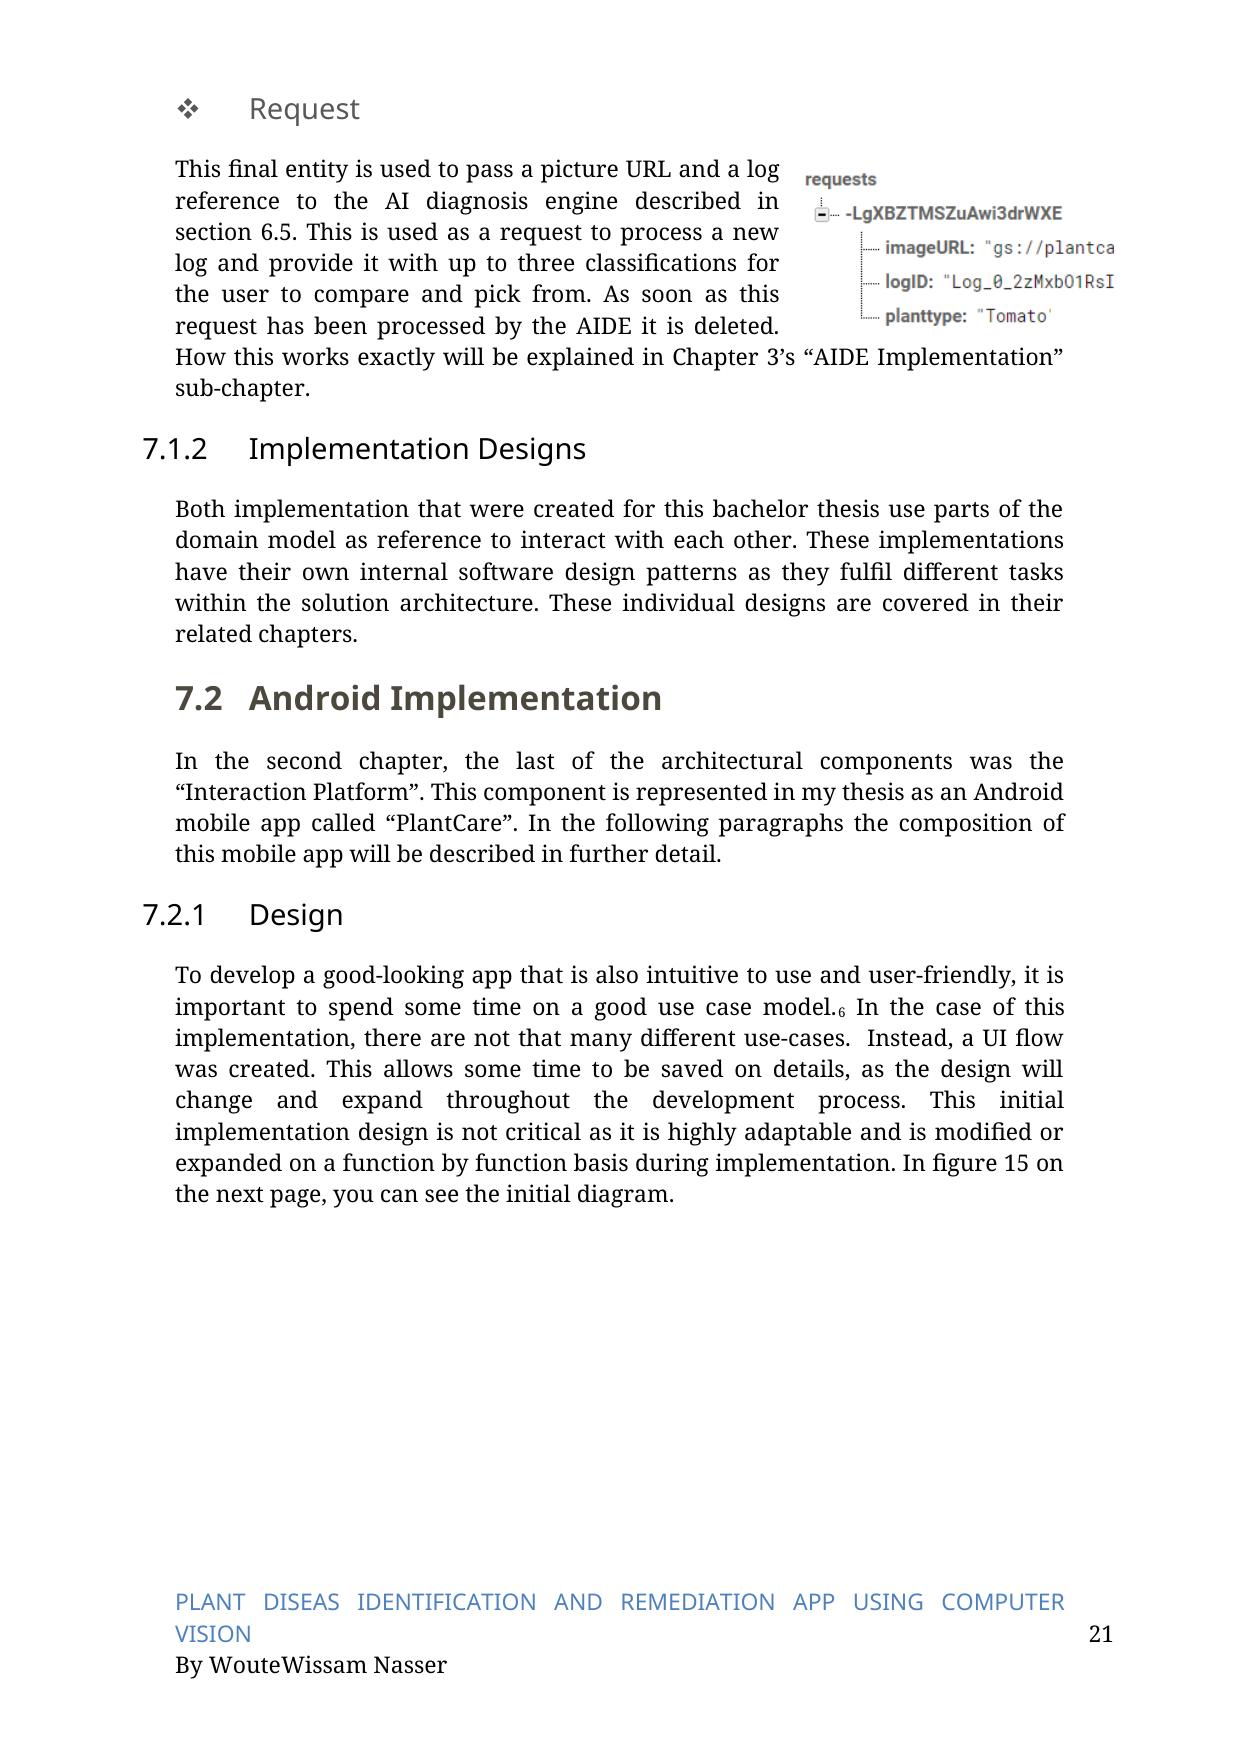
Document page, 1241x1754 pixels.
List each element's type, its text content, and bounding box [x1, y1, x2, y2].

text Both implementation that were created for this bachelor thesis use parts of the domain model as reference to interact with each other. These implementations have their own internal software design patterns as they fulfil different tasks within the solution architecture. These individual designs are covered in their related chapters. [175, 493, 1065, 649]
subtitle Design [145, 895, 1065, 934]
subtitle Request [175, 89, 977, 128]
text To develop a good-looking app that is also intuitive to use and user-friendly, it is important to spend some time on a good use case model.6 In the case of this implementation, there are not that many different use-cases. Instead, a UI flow was created. This allows some time to be saved on details, as the design will change and expand throughout the development process. This initial implementation design is not critical as it is highly adaptable and is modified or expanded on a function by function basis during implementation. In figure 15 on the next page, you can see the initial diagram. [175, 959, 1065, 1209]
picture [799, 166, 1115, 337]
subtitle Android Implementation [175, 674, 977, 720]
text In the second chapter, the last of the architectural components was the “Interaction Platform”. This component is represented in my thesis as an Android mobile app called “PlantCare”. In the following paragraphs the composition of this mobile app will be described in further detail. [175, 745, 1065, 870]
subtitle Implementation Designs [145, 428, 1065, 468]
text This final entity is used to pass a picture URL and a log reference to the AI diagnosis engine described in section 6.5. This is used as a request to process a new log and provide it with up to three classifications for the user to compare and pick from. As soon as this request has been processed by the AIDE it is deleted. How this works exactly will be explained in Chapter 3’s “AIDE Implementation” sub-chapter. [175, 153, 1065, 403]
